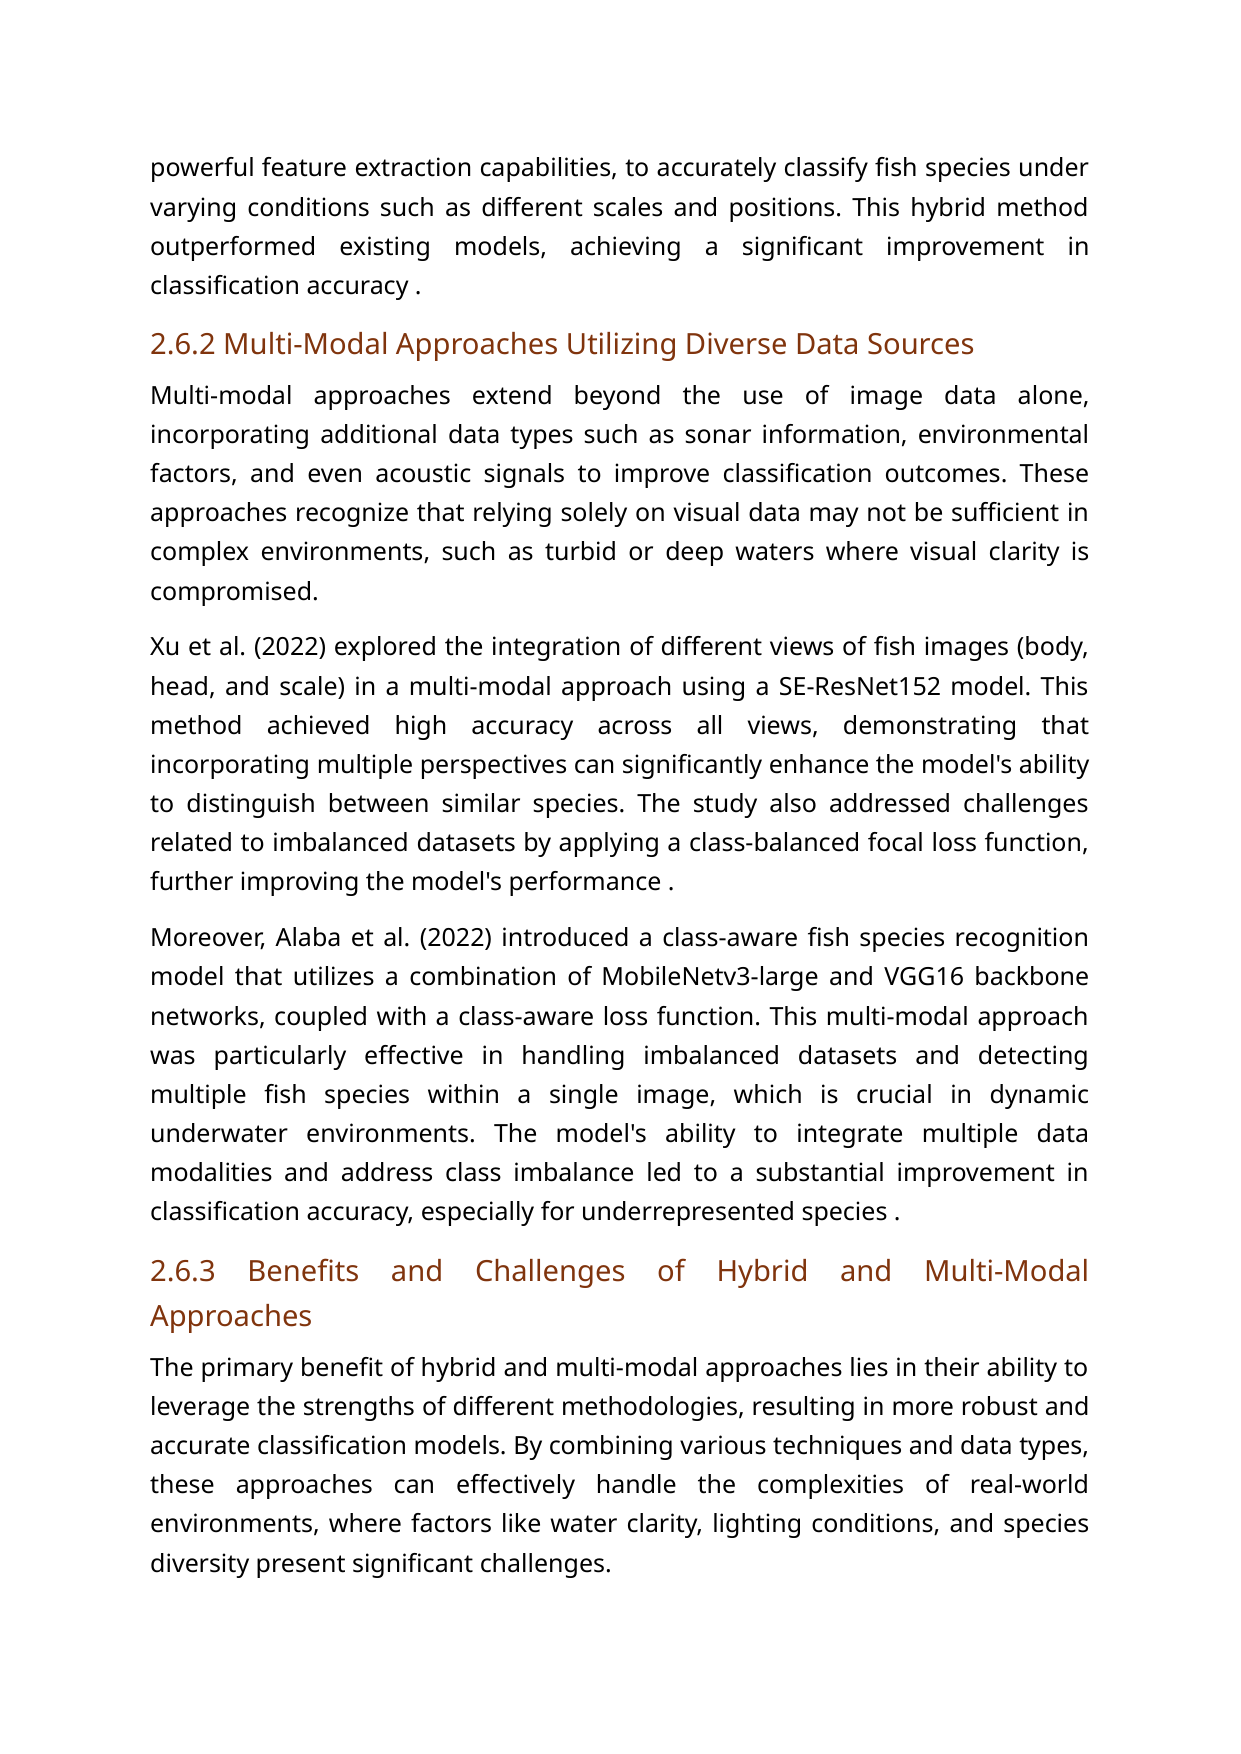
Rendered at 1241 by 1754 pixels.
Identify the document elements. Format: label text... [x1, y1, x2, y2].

subtitle 2.6.2 Multi-Modal Approaches Utilizing Diverse Data Sources [150, 323, 1090, 363]
text Multi-modal approaches extend beyond the use of image data alone, incorporating additional data types such as sonar information, environmental factors, and even acoustic signals to improve classification outcomes. These approaches recognize that relying solely on visual data may not be sufficient in complex environments, such as turbid or deep waters where visual clarity is compromised. [150, 377, 1090, 607]
text Xu et al. (2022) explored the integration of different views of fish images (body, head, and scale) in a multi-modal approach using a SE-ResNet152 model. This method achieved high accuracy across all views, demonstrating that incorporating multiple perspectives can significantly enhance the model's ability to distinguish between similar species. The study also addressed challenges related to imbalanced datasets by applying a class-balanced focal loss function, further improving the model's performance . [150, 629, 1090, 898]
text The primary benefit of hybrid and multi-modal approaches lies in their ability to leverage the strengths of different methodologies, resulting in more robust and accurate classification models. By combining various techniques and data types, these approaches can effectively handle the complexities of real-world environments, where factors like water clarity, lighting conditions, and species diversity present significant challenges. [150, 1349, 1090, 1579]
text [150, 150, 1090, 302]
subtitle 2.6.3 Benefits and Challenges of Hybrid and Multi-Modal Approaches [150, 1250, 1090, 1335]
text Moreover, Alaba et al. (2022) introduced a class-aware fish species recognition model that utilizes a combination of MobileNetv3-large and VGG16 backbone networks, coupled with a class-aware loss function. This multi-modal approach was particularly effective in handling imbalanced datasets and detecting multiple fish species within a single image, which is crucial in dynamic underwater environments. The model's ability to integrate multiple data modalities and address class imbalance led to a substantial improvement in classification accuracy, especially for underrepresented species . [150, 920, 1090, 1228]
